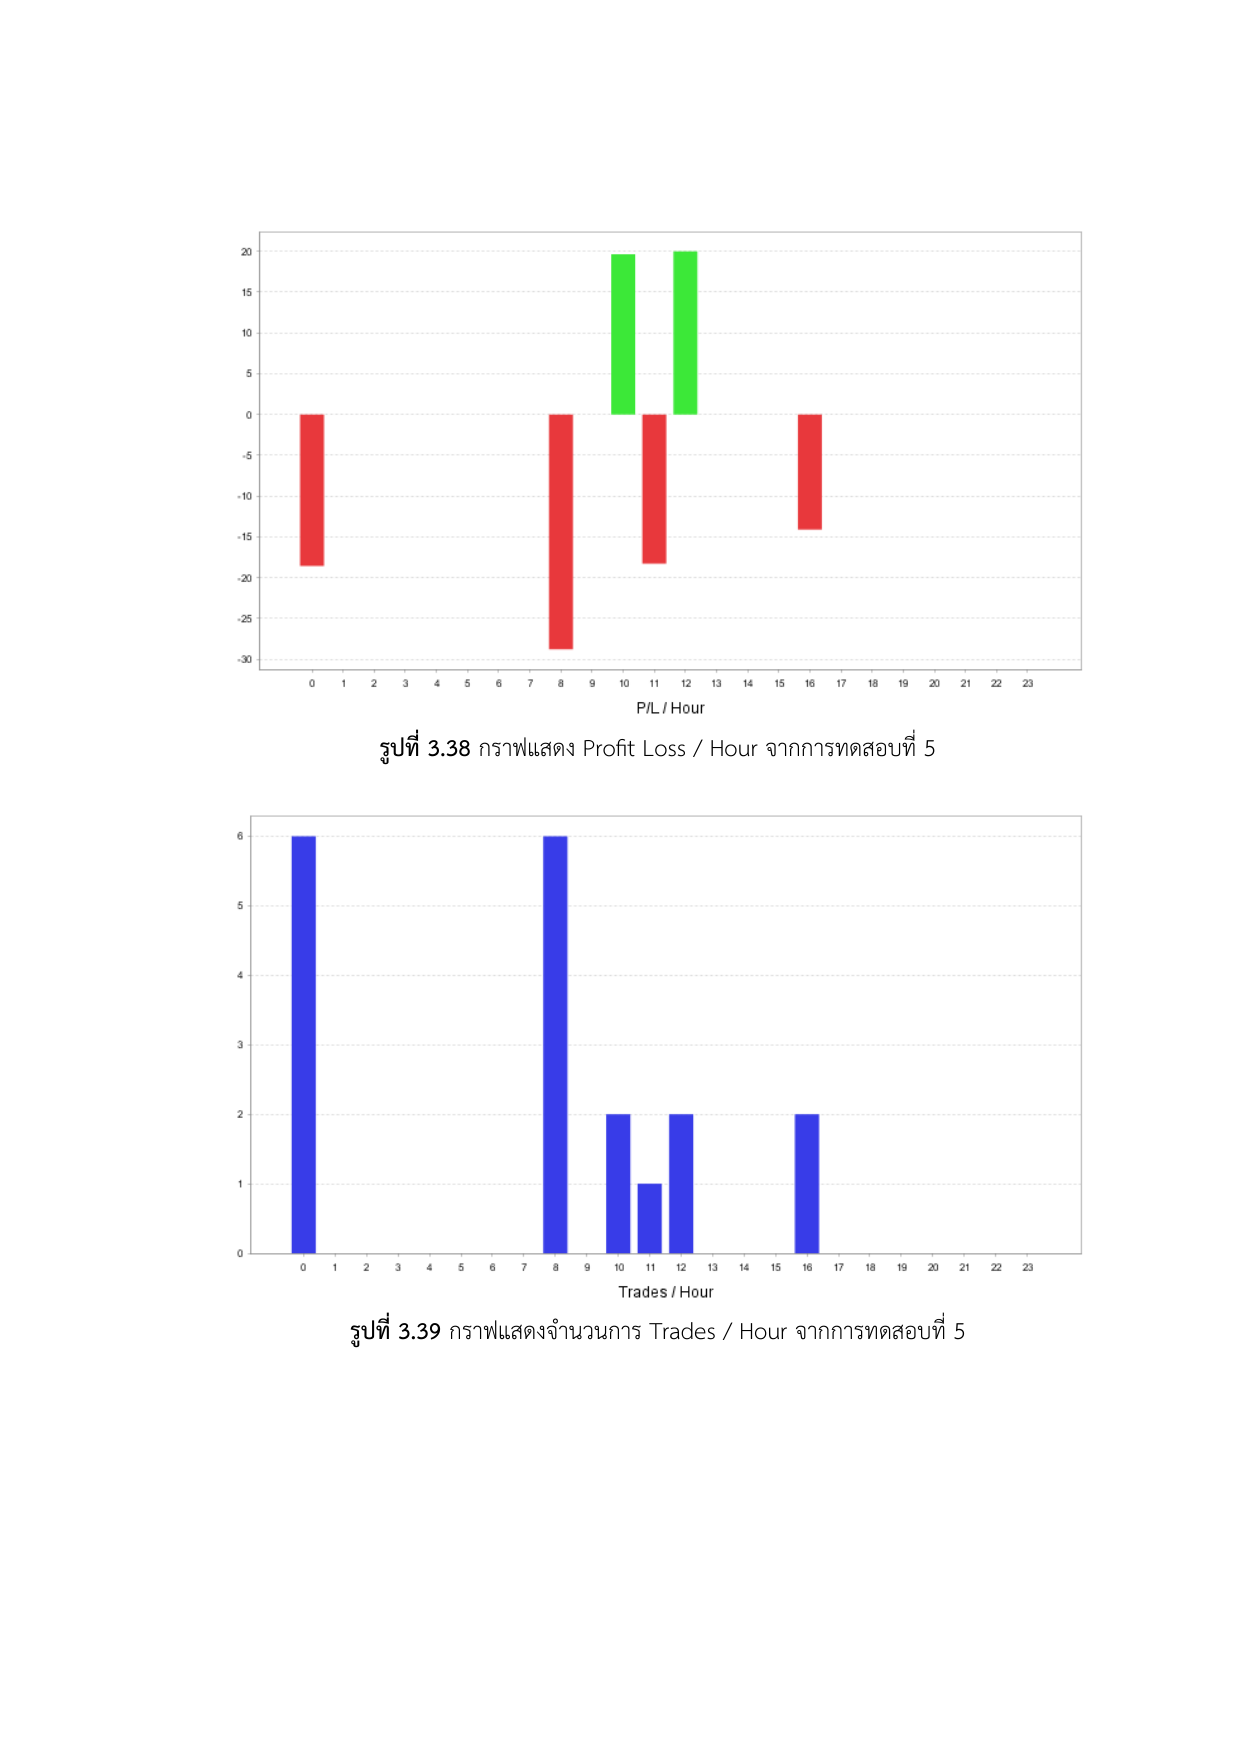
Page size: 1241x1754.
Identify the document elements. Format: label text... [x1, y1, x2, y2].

picture [225, 808, 1091, 1309]
picture [225, 225, 1091, 725]
text รูปที่ 3.38 กราฟแสดง Profit Loss / Hour จากการทดสอบที่ 5 [225, 725, 1090, 765]
text รูปที่ 3.39 กราฟแสดงจำนวนการ Trades / Hour จากการทดสอบที่ 5 [225, 1310, 1090, 1348]
